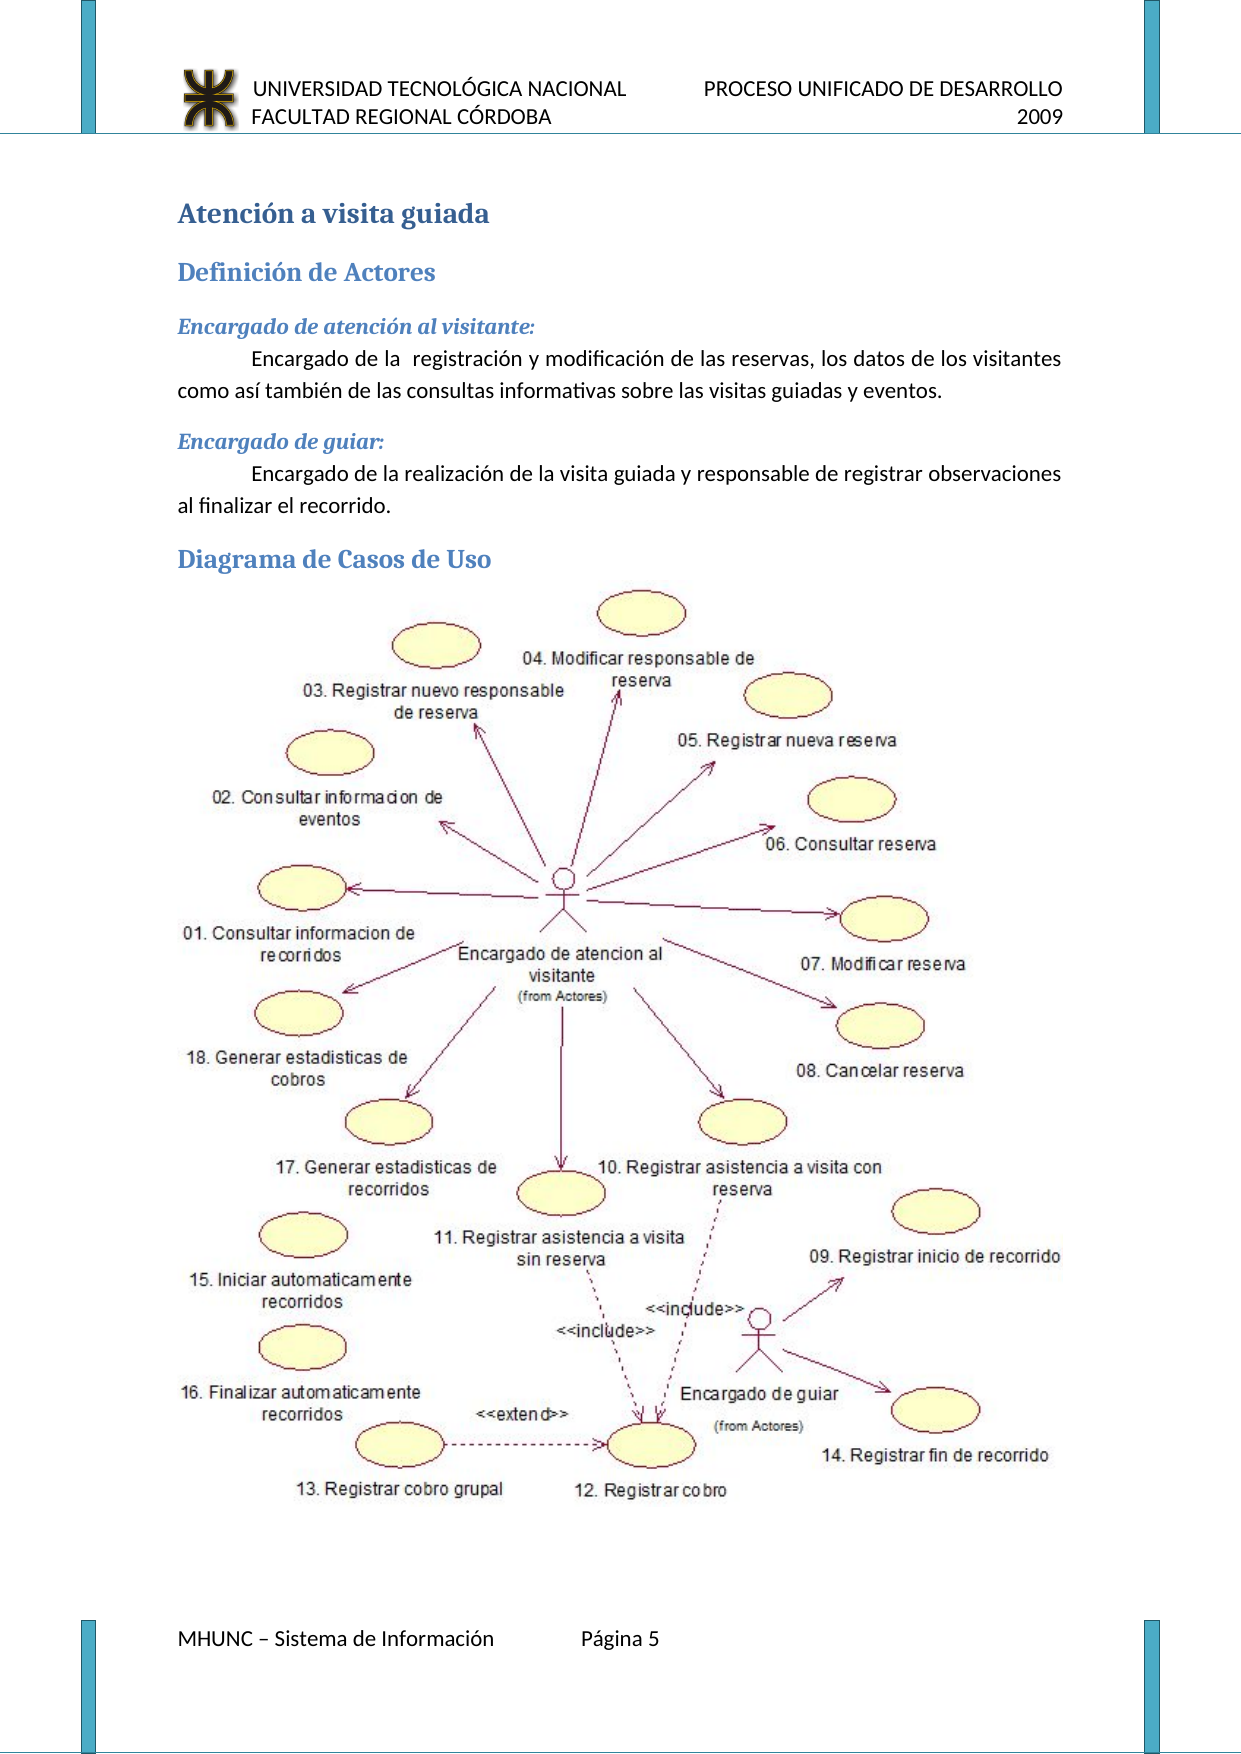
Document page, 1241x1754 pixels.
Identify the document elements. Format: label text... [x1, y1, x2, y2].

subtitle Encargado de atención al visitante: [177, 313, 1063, 340]
subtitle Definición de Actores [177, 257, 1063, 288]
subtitle Encargado de guiar: [177, 429, 1063, 455]
text Encargado de la registración y modificación de las reservas, los datos de los visitantes como así también de las consultas informativas sobre las visitas guiadas y eventos. [177, 344, 1063, 404]
picture [182, 68, 239, 132]
subtitle Diagrama de Casos de Uso [177, 544, 1063, 576]
text Encargado de la realización de la visita guiada y responsable de registrar observaciones al finalizar el recorrido. [177, 459, 1063, 519]
picture [177, 580, 1063, 1507]
subtitle Atención a visita guiada [177, 198, 1063, 231]
